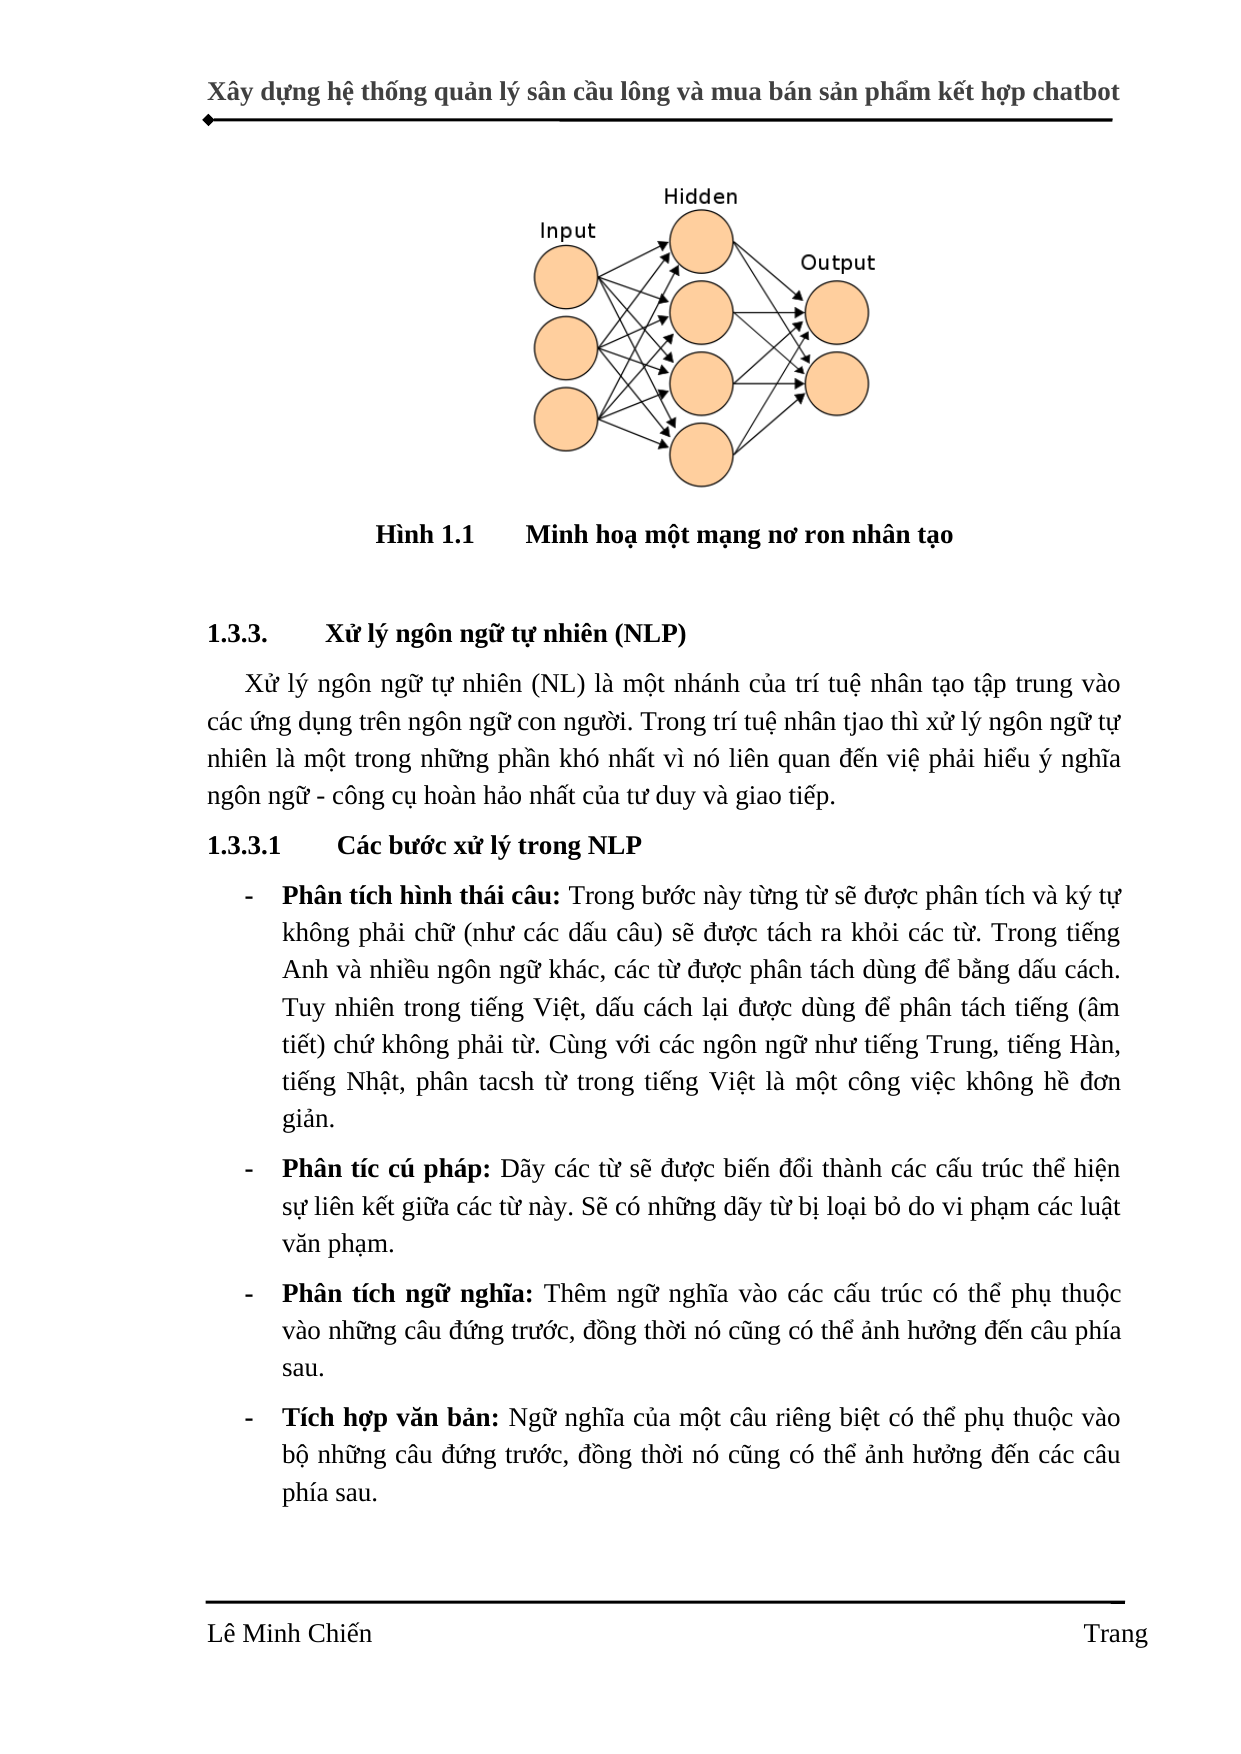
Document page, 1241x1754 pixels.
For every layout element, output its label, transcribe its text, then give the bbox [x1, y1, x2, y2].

text Minh hoạ một mạng nơ ron nhân tạo [207, 518, 1122, 549]
list Phân tíc cú pháp: Dãy các từ sẽ được biến đổi thành các cấu trúc thể hiện sự liên kết giữa các từ này. Sẽ có những dãy từ bị loại bỏ do vi phạm các luật văn phạm. [244, 1152, 1122, 1258]
list Tích hợp văn bản: Ngữ nghĩa của một câu riêng biệt có thể phụ thuộc vào bộ những câu đứng trước, đồng thời nó cũng có thể ảnh hưởng đến các câu phía sau. [244, 1401, 1122, 1507]
list Phân tích hình thái câu: Trong bước này từng từ sẽ được phân tích và ký tự không phải chữ (như các dấu câu) sẽ được tách ra khỏi các từ. Trong tiếng Anh và nhiều ngôn ngữ khác, các từ được phân tách dùng để bằng dấu cách. Tuy nhiên trong tiếng Việt, dấu cách lại được dùng để phân tách tiếng (âm tiết) chứ không phải từ. Cùng với các ngôn ngữ như tiếng Trung, tiếng Hàn, tiếng Nhật, phân tacsh từ trong tiếng Việt là một công việc không hề đơn giản. [244, 879, 1122, 1134]
text Xử lý ngôn ngữ tự nhiên (NL) là một nhánh của trí tuệ nhân tạo tập trung vào các ứng dụng trên ngôn ngữ con người. Trong trí tuệ nhân tjao thì xử lý ngôn ngữ tự nhiên là một trong những phần khó nhất vì nó liên quan đến việ phải hiểu ý nghĩa ngôn ngữ - công cụ hoàn hảo nhất của tư duy và giao tiếp. [207, 667, 1122, 810]
text Các bước xử lý trong NLP [207, 829, 1122, 860]
picture [522, 177, 882, 500]
text Xử lý ngôn ngữ tự nhiên (NLP) [207, 618, 1122, 649]
list Phân tích ngữ nghĩa: Thêm ngữ nghĩa vào các cấu trúc có thể phụ thuộc vào những câu đứng trước, đồng thời nó cũng có thể ảnh hưởng đến câu phía sau. [244, 1277, 1122, 1382]
